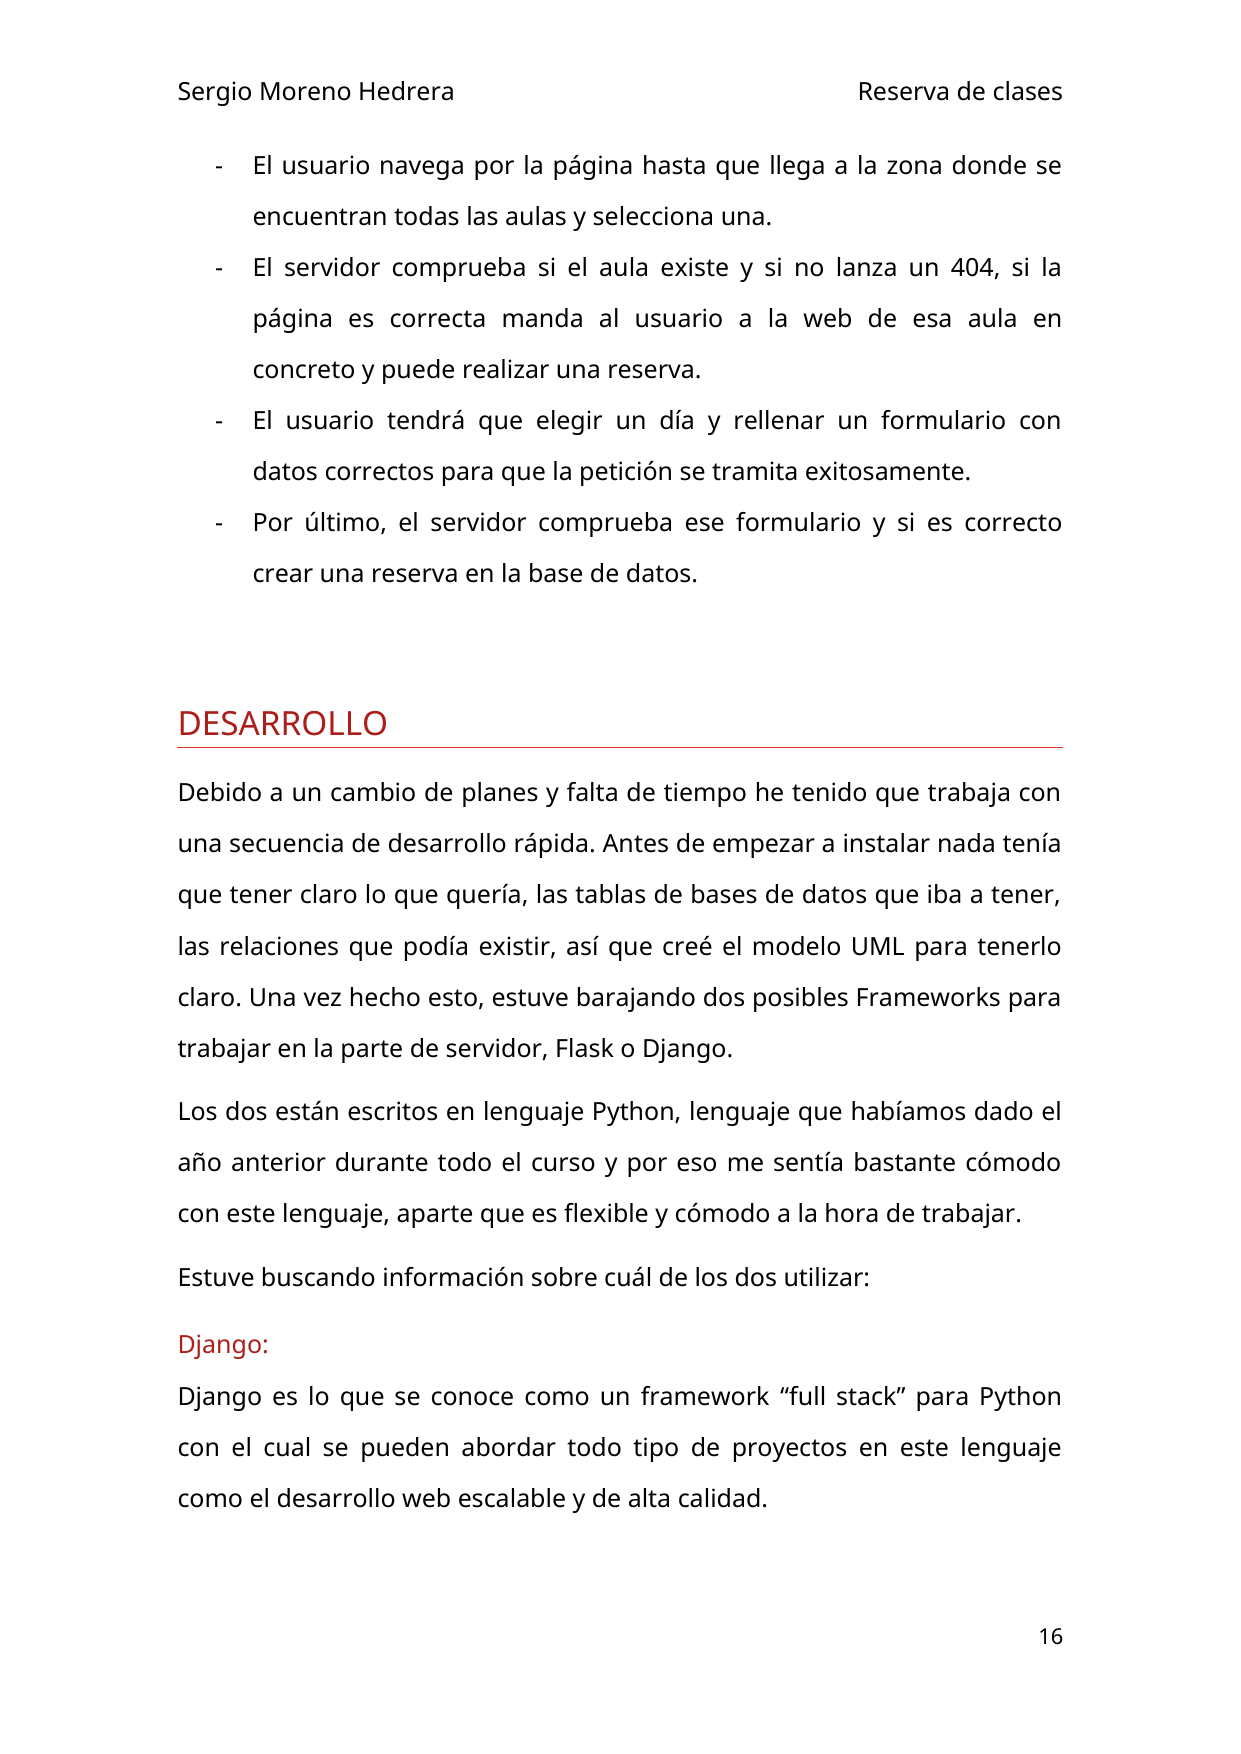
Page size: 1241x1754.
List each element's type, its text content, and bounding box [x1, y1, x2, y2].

list El usuario navega por la página hasta que llega a la zona donde se encuentran todas las aulas y selecciona una. [215, 148, 1063, 233]
text Estuve buscando información sobre cuál de los dos utilizar: [177, 1259, 1063, 1293]
text Los dos están escritos en lenguaje Python, lenguaje que habíamos dado el año anterior durante todo el curso y por eso me sentía bastante cómodo con este lenguaje, aparte que es flexible y cómodo a la hora de trabajar. [177, 1094, 1063, 1230]
subtitle DESARROLLO [177, 700, 1063, 747]
subtitle Django: [177, 1327, 1063, 1361]
list El usuario tendrá que elegir un día y rellenar un formulario con datos correctos para que la petición se tramita exitosamente. [215, 403, 1063, 488]
list Por último, el servidor comprueba ese formulario y si es correcto crear una reserva en la base de datos. [215, 505, 1063, 590]
text Django es lo que se conoce como un framework “full stack” para Python con el cual se pueden abordar todo tipo de proyectos en este lenguaje como el desarrollo web escalable y de alta calidad. [177, 1378, 1063, 1514]
list El servidor comprueba si el aula existe y si no lanza un 404, si la página es correcta manda al usuario a la web de esa aula en concreto y puede realizar una reserva. [215, 250, 1063, 386]
text Debido a un cambio de planes y falta de tiempo he tenido que trabaja con una secuencia de desarrollo rápida. Antes de empezar a instalar nada tenía que tener claro lo que quería, las tablas de bases de datos que iba a tener, las relaciones que podía existir, así que creé el modelo UML para tenerlo claro. Una vez hecho esto, estuve barajando dos posibles Frameworks para trabajar en la parte de servidor, Flask o Django. [177, 775, 1063, 1064]
